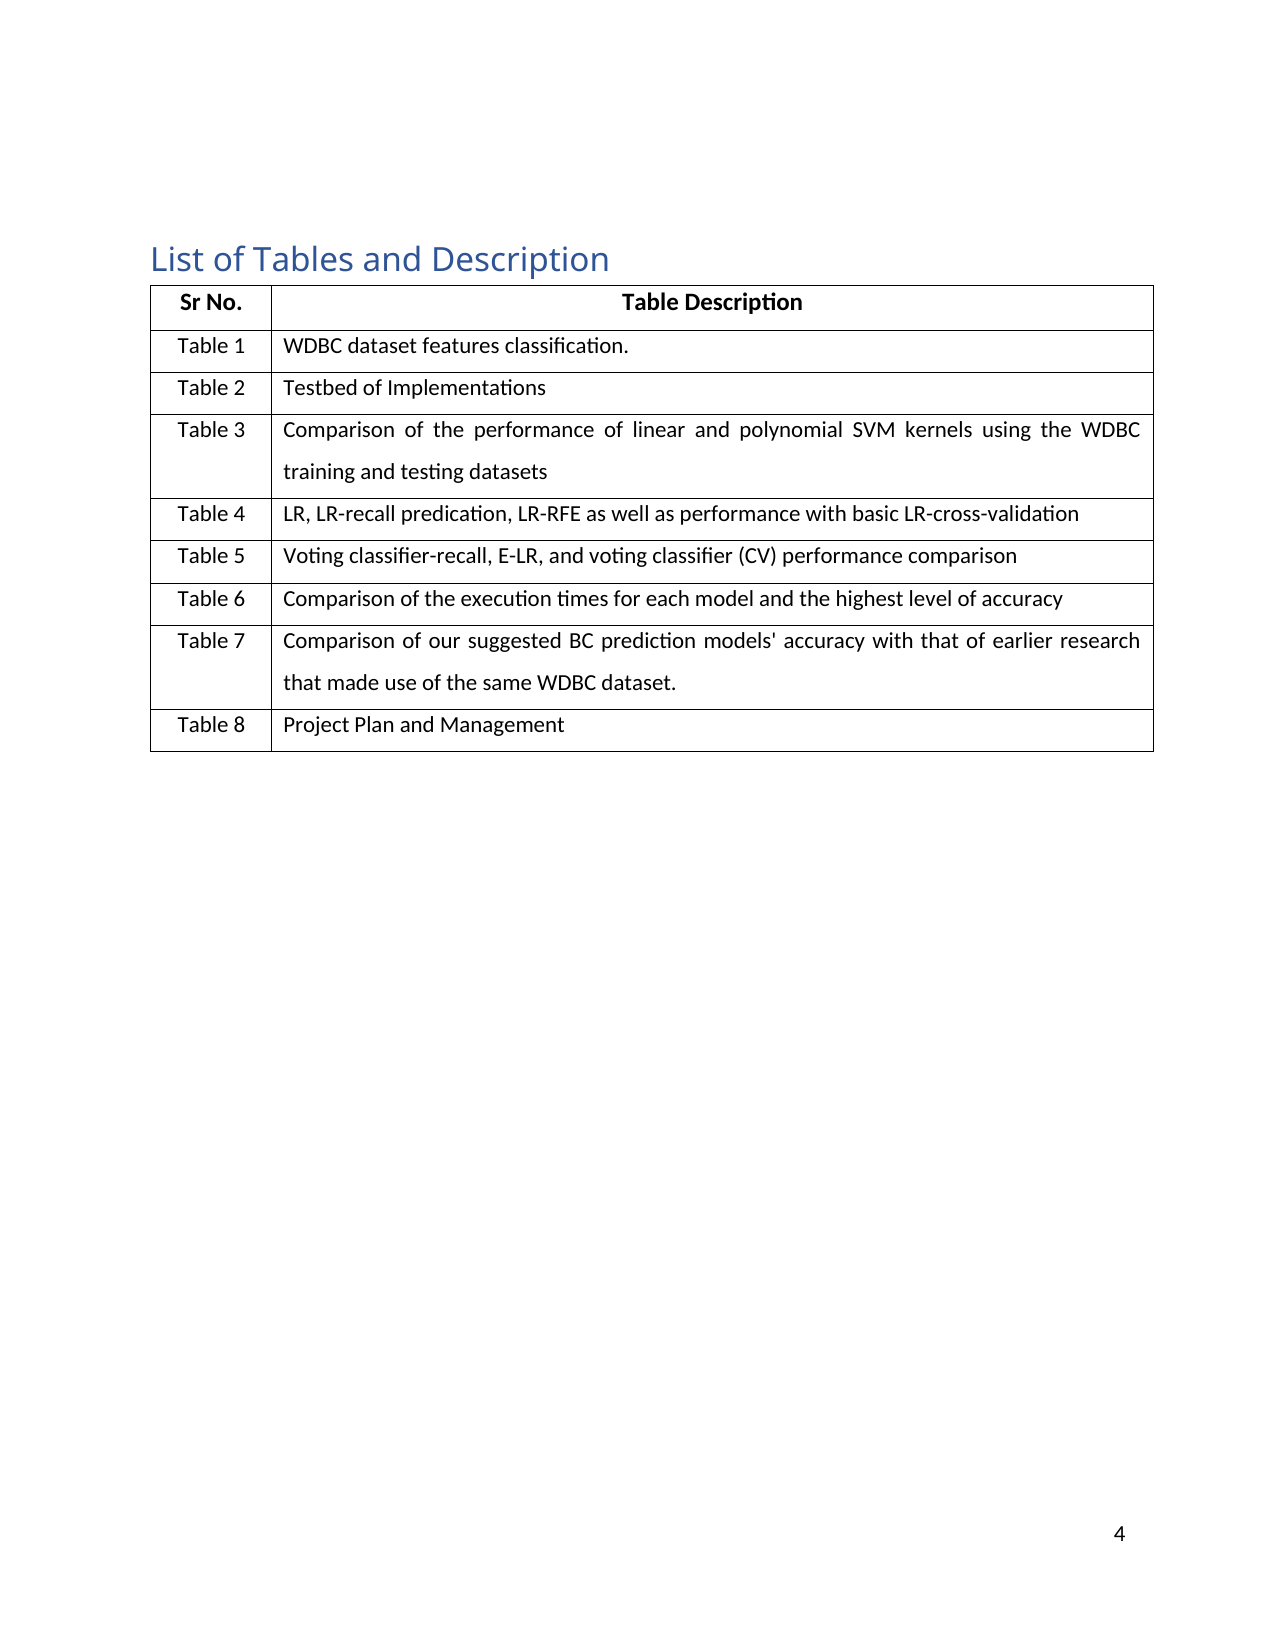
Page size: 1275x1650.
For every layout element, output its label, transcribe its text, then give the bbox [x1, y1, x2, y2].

table_cell Table 5 [151, 541, 271, 583]
table_cell Comparison of our suggested BC prediction models' accuracy with that of earlier research that made use of the same WDBC dataset. [272, 626, 1153, 709]
table_header Sr No. [151, 286, 271, 330]
table_cell Comparison of the execution times for each model and the highest level of accuracy [272, 584, 1153, 625]
table_cell Testbed of Implementations [272, 373, 1153, 414]
table_cell Table 2 [151, 373, 271, 414]
table_cell WDBC dataset features classification. [272, 331, 1153, 372]
table_cell Comparison of the performance of linear and polynomial SVM kernels using the WDBC training and testing datasets [272, 415, 1153, 498]
table_cell Table 4 [151, 499, 271, 540]
table_cell Table 3 [151, 415, 271, 498]
table_cell LR, LR-recall predication, LR-RFE as well as performance with basic LR-cross-validation [272, 499, 1153, 540]
table_cell Voting classifier-recall, E-LR, and voting classifier (CV) performance comparison [272, 541, 1153, 583]
subtitle List of Tables and Description [150, 236, 1125, 281]
table_cell Project Plan and Management [272, 710, 1153, 751]
table_cell Table 7 [151, 626, 271, 709]
table_cell Table 6 [151, 584, 271, 625]
table_header Table Description [272, 286, 1153, 330]
table_cell Table 1 [151, 331, 271, 372]
table_cell Table 8 [151, 710, 271, 751]
